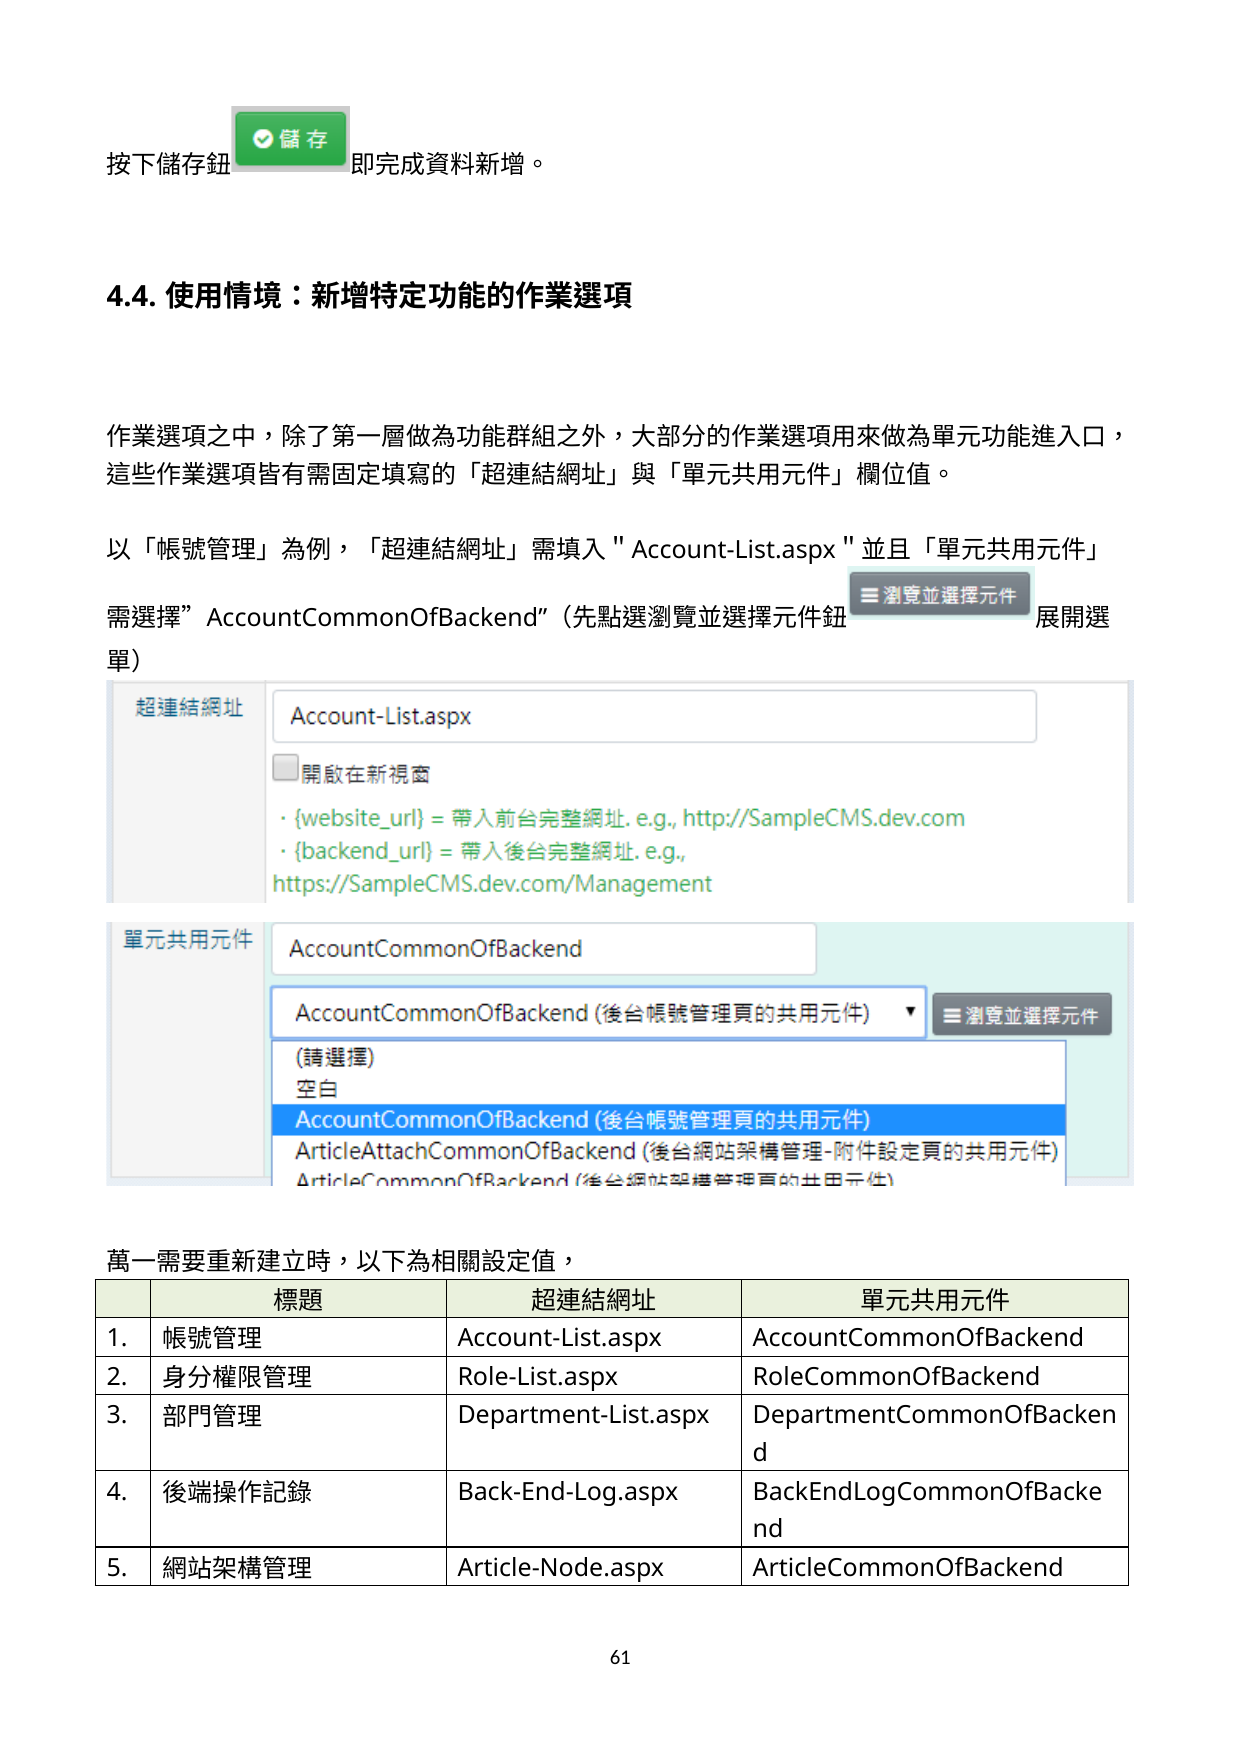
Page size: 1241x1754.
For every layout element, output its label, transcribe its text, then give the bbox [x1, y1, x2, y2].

text 萬一需要重新建立時，以下為相關設定值， [106, 1241, 1134, 1279]
table_cell ArticleCommonOfBackend [742, 1548, 1128, 1585]
table_cell Department-List.aspx [447, 1395, 741, 1470]
table_header 標題 [151, 1280, 446, 1317]
table_cell [96, 1357, 150, 1394]
text 以「帳號管理」為例，「超連結網址」需填入＂Account-List.aspx＂並且「單元共用元件」需選擇”AccountCommonOfBackend”（先點選瀏覽並選擇元件鈕展開選單） [106, 529, 1134, 679]
table_cell 後端操作記錄 [151, 1471, 446, 1546]
table_cell 網站架構管理 [151, 1548, 446, 1585]
table_cell [96, 1548, 150, 1585]
picture [847, 566, 1035, 620]
table_cell Article-Node.aspx [447, 1548, 741, 1585]
table_cell Account-List.aspx [447, 1318, 741, 1356]
picture [231, 106, 350, 172]
table_header 超連結網址 [447, 1280, 741, 1317]
table_cell 部門管理 [151, 1395, 446, 1470]
table_cell 帳號管理 [151, 1318, 446, 1356]
table_cell Role-List.aspx [447, 1357, 741, 1394]
table_header 單元共用元件 [742, 1280, 1128, 1317]
table_cell BackEndLogCommonOfBackend [742, 1471, 1128, 1546]
table_cell [96, 1318, 150, 1356]
subtitle 使用情境：新增特定功能的作業選項 [106, 256, 1134, 331]
table_cell RoleCommonOfBackend [742, 1357, 1128, 1394]
table_cell [96, 1395, 150, 1470]
picture [106, 680, 1134, 903]
text 作業選項之中，除了第一層做為功能群組之外，大部分的作業選項用來做為單元功能進入口，這些作業選項皆有需固定填寫的「超連結網址」與「單元共用元件」欄位值。 [106, 416, 1134, 491]
picture [106, 922, 1134, 1186]
table_cell 身分權限管理 [151, 1357, 446, 1394]
table_header [96, 1280, 150, 1317]
table_cell [96, 1471, 150, 1546]
table_cell Back-End-Log.aspx [447, 1471, 741, 1546]
text 按下儲存鈕即完成資料新增。 [106, 106, 1134, 181]
table_cell AccountCommonOfBackend [742, 1318, 1128, 1356]
table_cell DepartmentCommonOfBackend [742, 1395, 1128, 1470]
